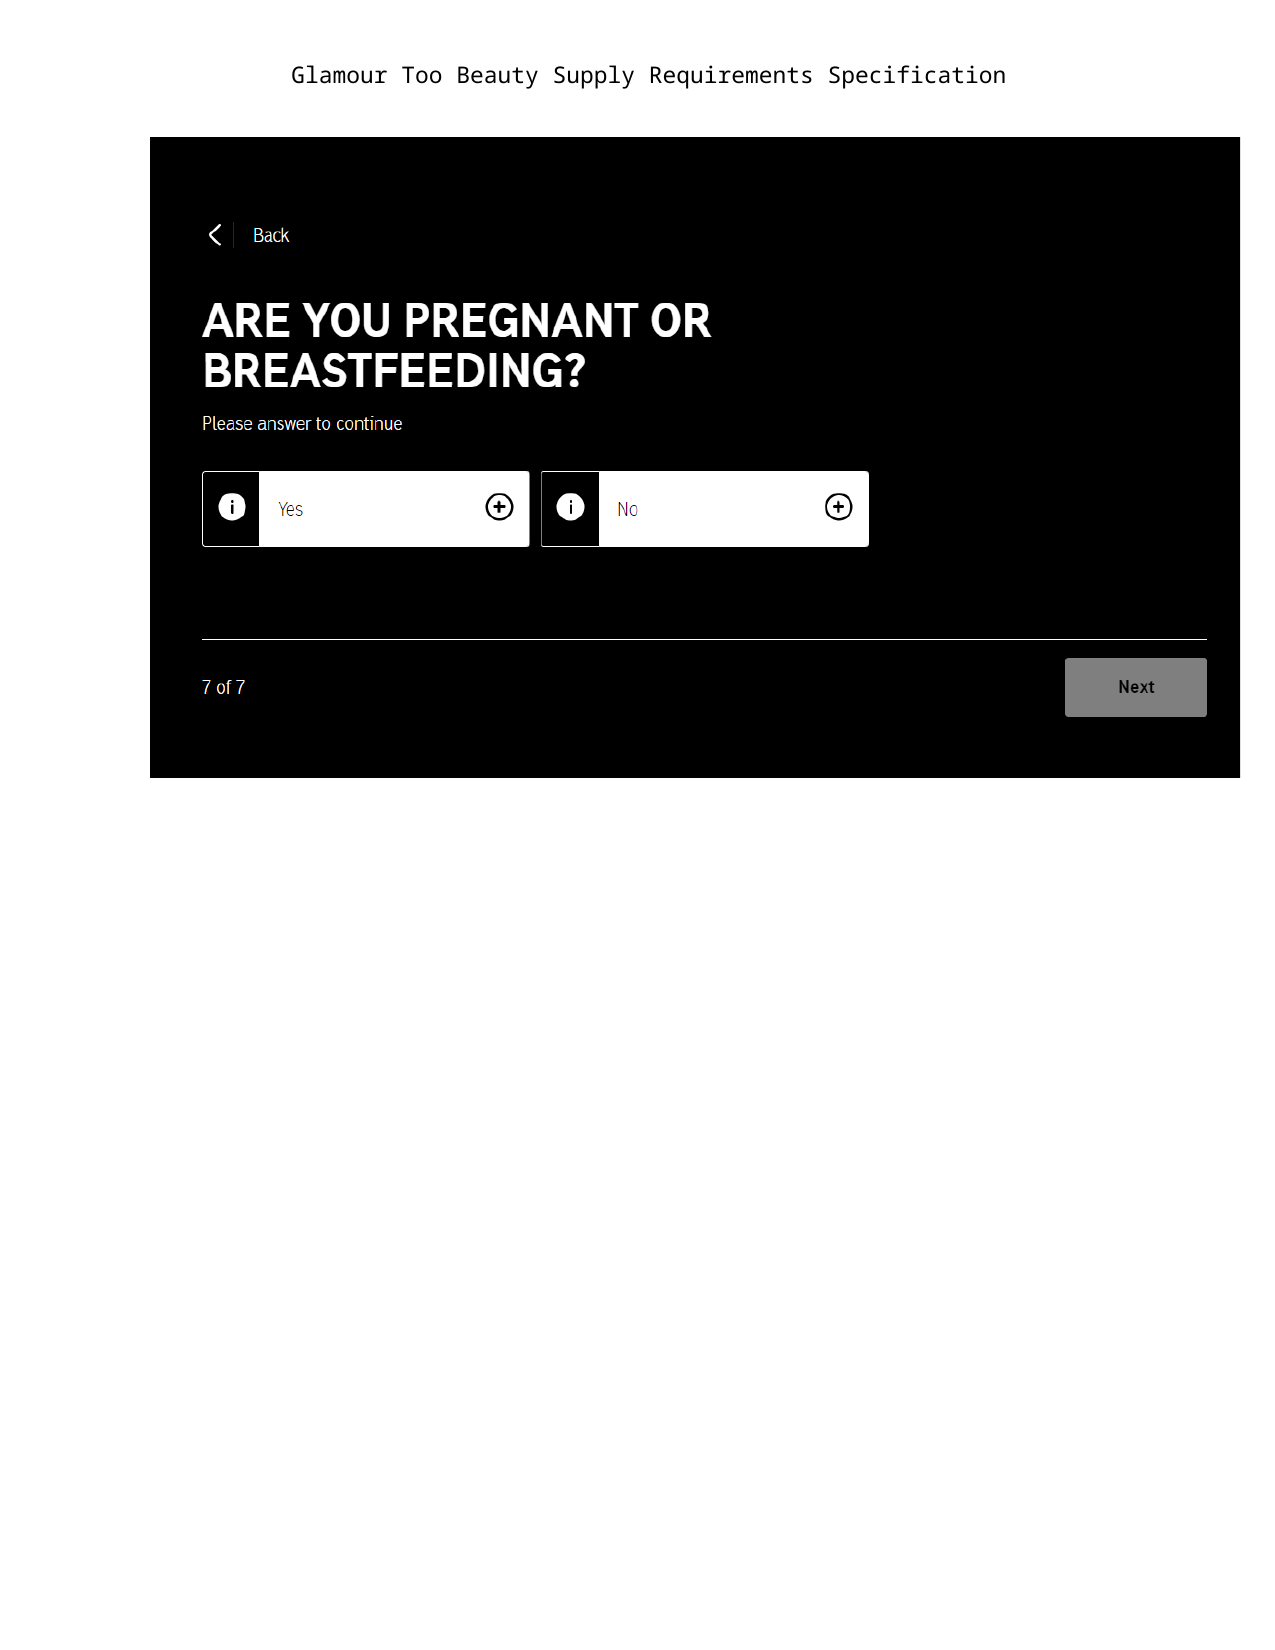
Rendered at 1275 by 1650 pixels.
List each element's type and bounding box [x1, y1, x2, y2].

picture [150, 137, 1241, 778]
